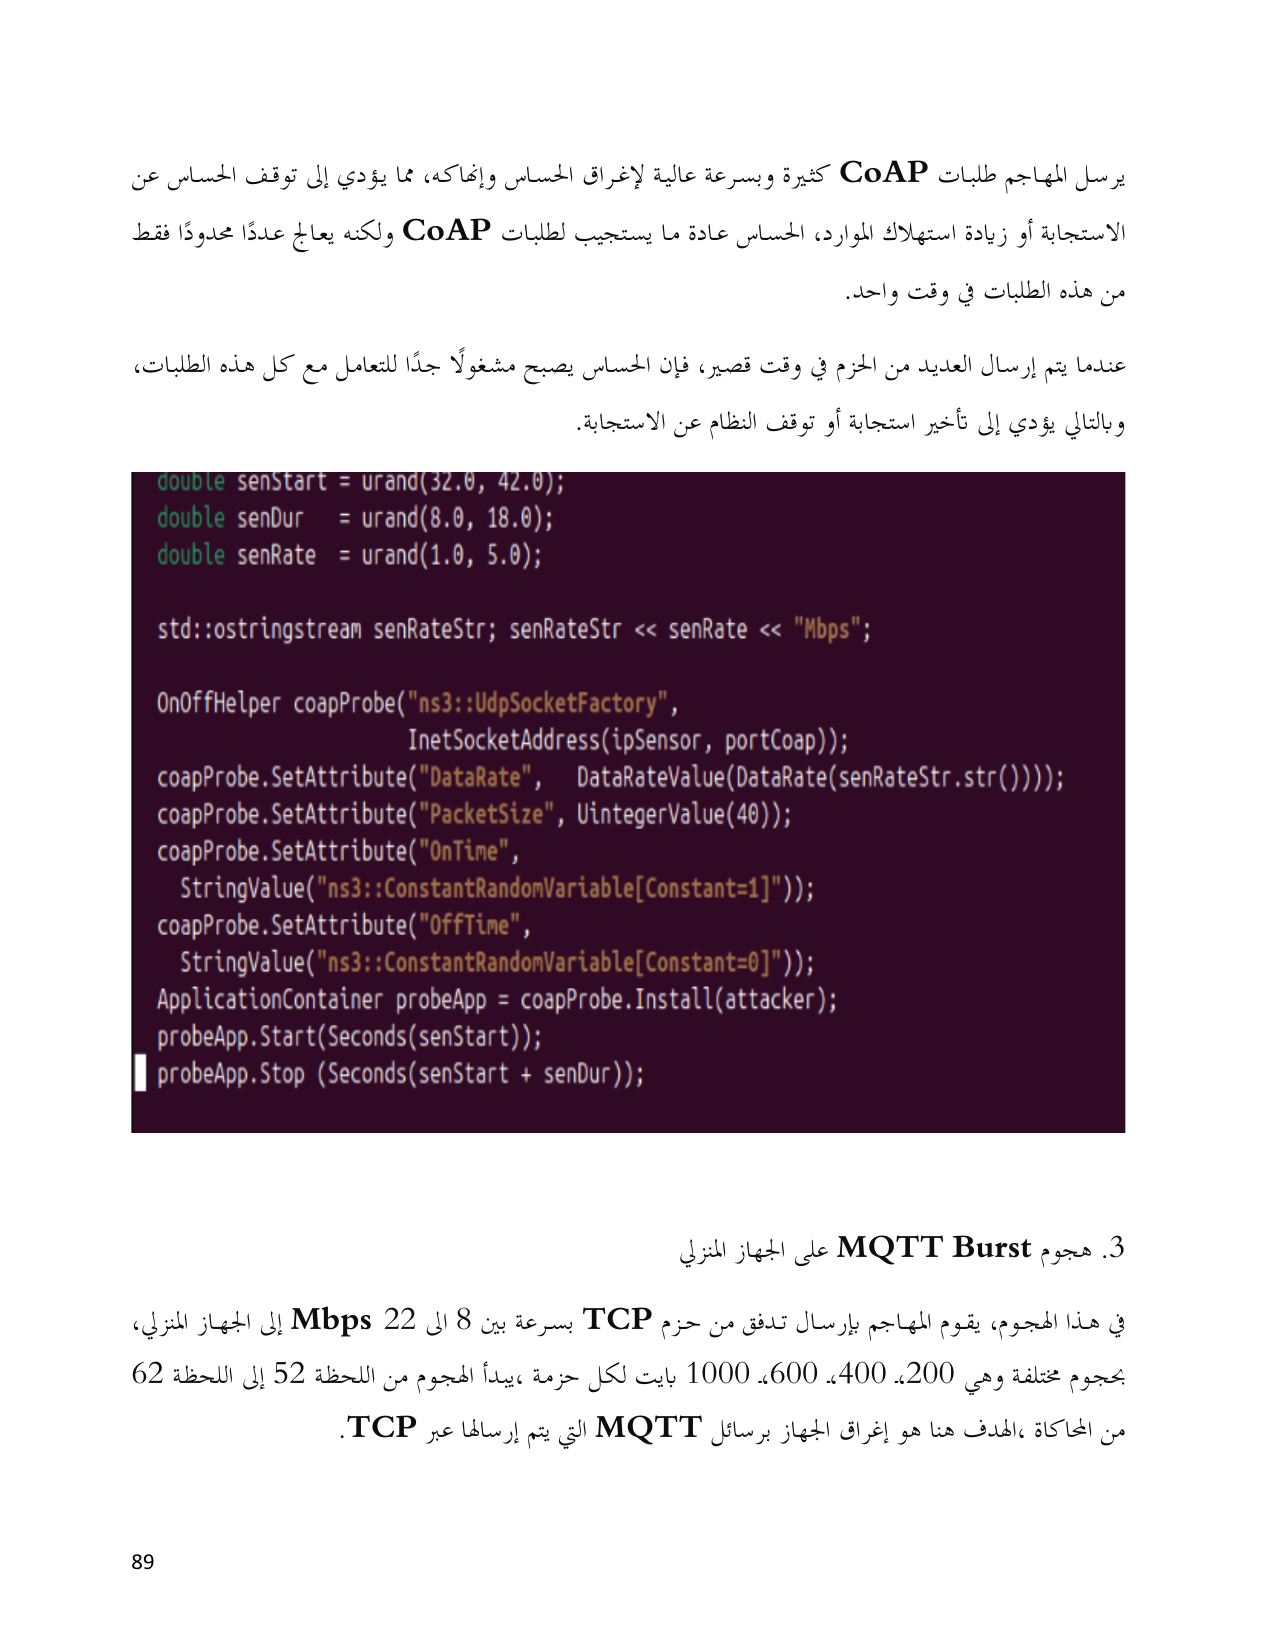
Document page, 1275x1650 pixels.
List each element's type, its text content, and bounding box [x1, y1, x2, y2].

text في هذا الهجوم، يقوم المهاجم بإرسال تدفق من حزم TCP بسرعة بين 8 الى 22 Mbps إلى الجهاز المنزلي، بحجوم مختلفة وهي 200، 400، 600، 1000 بايت لكل حزمة ،يبدأ الهجوم من اللحظة 52 إلى اللحظة 62 من المحاكاة ،الهدف هنا هو إغراق الجهاز برسائل MQTT التي يتم إرسالها عبر TCP. [131, 1297, 1126, 1457]
text عندما يتم إرسال العديد من الحزم في وقت قصير، فإن الحساس يصبح مشغولًا جدًا للتعامل مع كل هذه الطلبات، وبالتالي يؤدي إلى تأخير استجابة أو توقف النظام عن الاستجابة. [131, 341, 1126, 448]
picture [131, 472, 1126, 1133]
text 3. هجوم MQTT Burst على الجهاز المنزلي [131, 1225, 1126, 1276]
text يرسل المهاجم طلبات CoAP كثيرة وبسرعة عالية لإغراق الحساس وإنهاكه، مما يؤدي إلى توقف الحساس عن الاستجابة أو زيادة استهلاك الموارد، الحساس عادة ما يستجيب لطلبات CoAP ولكنه يعالج عددًا محدودًا فقط من هذه الطلبات في وقت واحد. [131, 150, 1126, 317]
